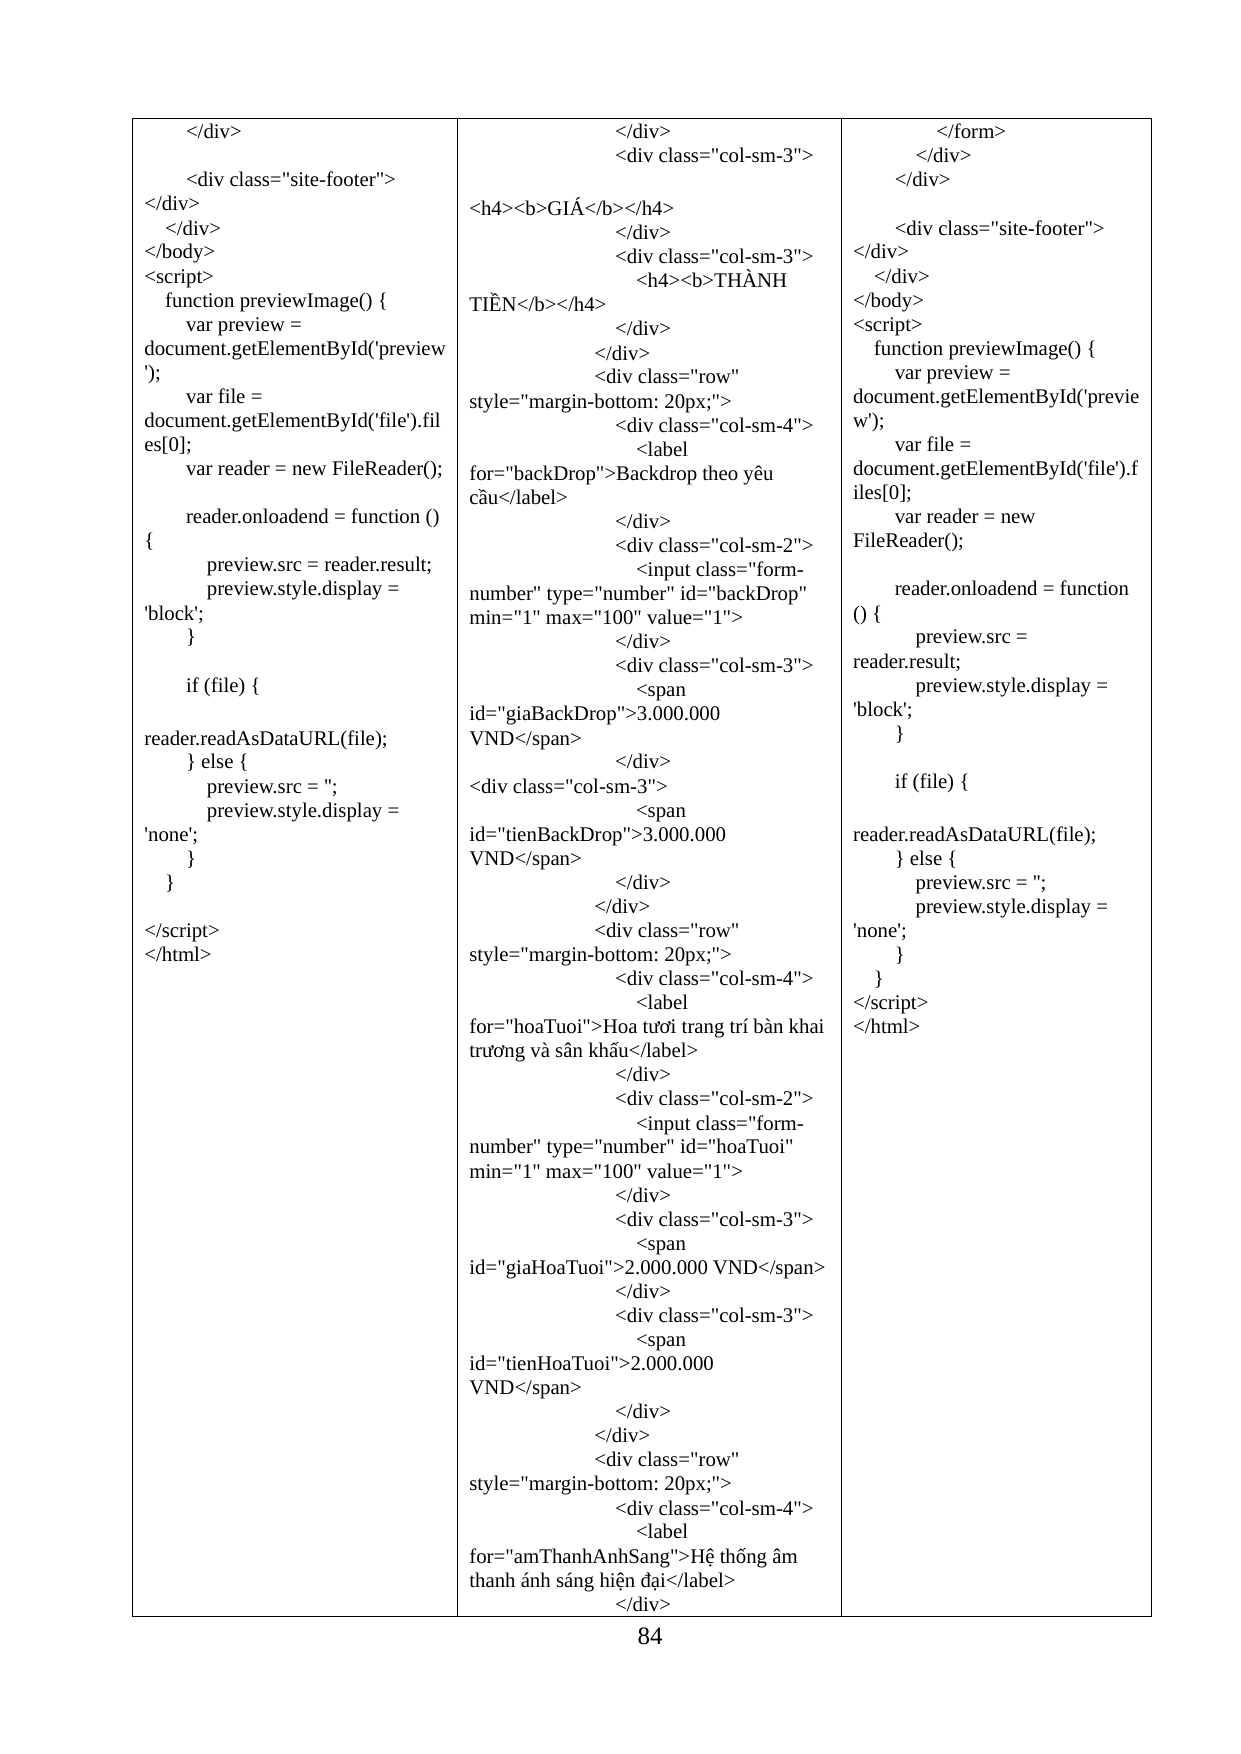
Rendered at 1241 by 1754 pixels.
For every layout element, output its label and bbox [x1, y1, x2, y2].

table_cell [842, 119, 1151, 1616]
table_cell [458, 119, 841, 1616]
table_cell [133, 119, 457, 1616]
